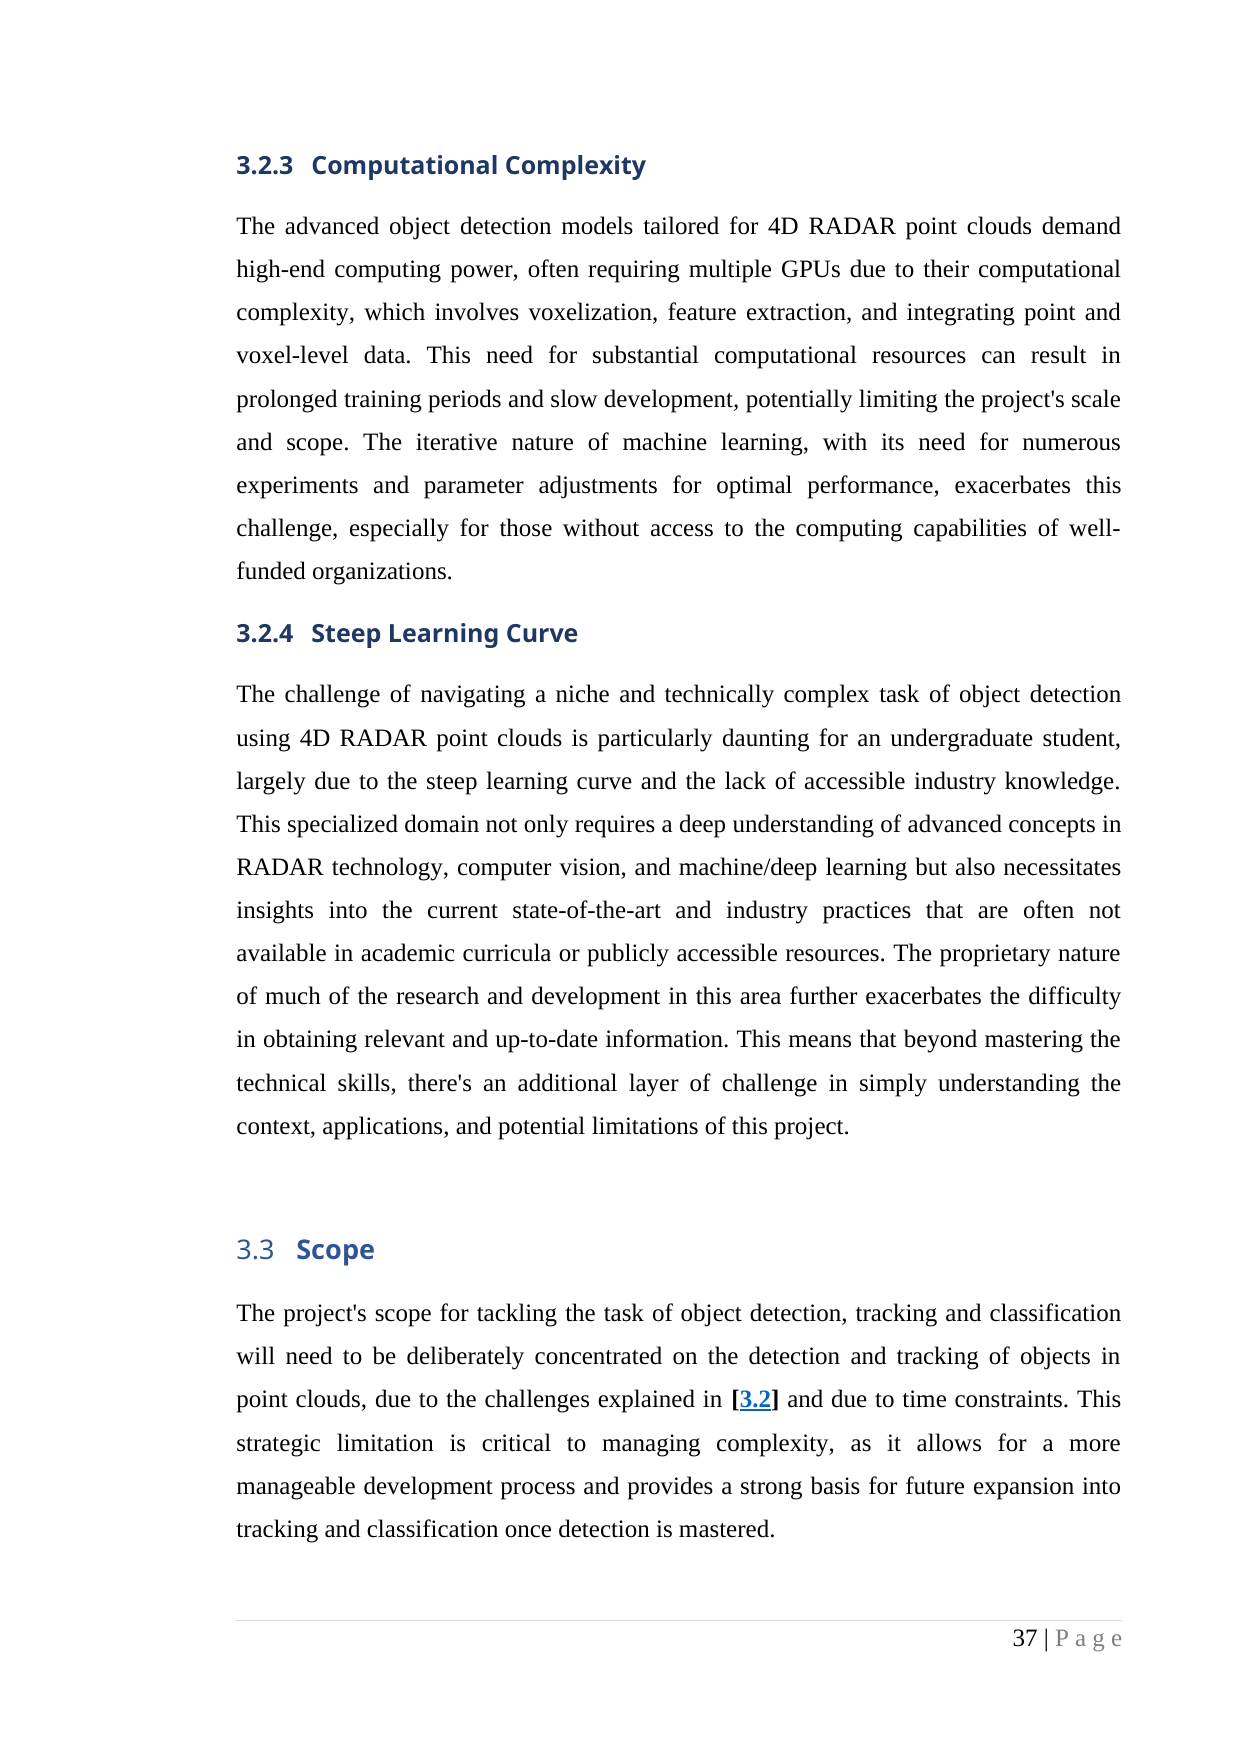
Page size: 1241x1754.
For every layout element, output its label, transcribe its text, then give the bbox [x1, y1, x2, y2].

subtitle Steep Learning Curve [236, 616, 1122, 650]
text The project's scope for tackling the task of object detection, tracking and classification will need to be deliberately concentrated on the detection and tracking of objects in point clouds, due to the challenges explained in [3.2] and due to time constraints. This strategic limitation is critical to managing complexity, as it allows for a more manageable development process and provides a strong basis for future expansion into tracking and classification once detection is mastered. [236, 1298, 1122, 1543]
text The advanced object detection models tailored for 4D RADAR point clouds demand high-end computing power, often requiring multiple GPUs due to their computational complexity, which involves voxelization, feature extraction, and integrating point and voxel-level data. This need for substantial computational resources can result in prolonged training periods and slow development, potentially limiting the project's scale and scope. The iterative nature of machine learning, with its need for numerous experiments and parameter adjustments for optimal performance, exacerbates this challenge, especially for those without access to the computing capabilities of well-funded organizations. [236, 211, 1122, 585]
text The challenge of navigating a niche and technically complex task of object detection using 4D RADAR point clouds is particularly daunting for an undergraduate student, largely due to the steep learning curve and the lack of accessible industry knowledge. This specialized domain not only requires a deep understanding of advanced concepts in RADAR technology, computer vision, and machine/deep learning but also necessitates insights into the current state-of-the-art and industry practices that are often not available in academic curricula or publicly accessible resources. The proprietary nature of much of the research and development in this area further exacerbates the difficulty in obtaining relevant and up-to-date information. This means that beyond mastering the technical skills, there's an additional layer of challenge in simply understanding the context, applications, and potential limitations of this project. [236, 679, 1122, 1139]
subtitle Computational Complexity [236, 148, 1122, 182]
subtitle Scope [236, 1230, 1122, 1267]
